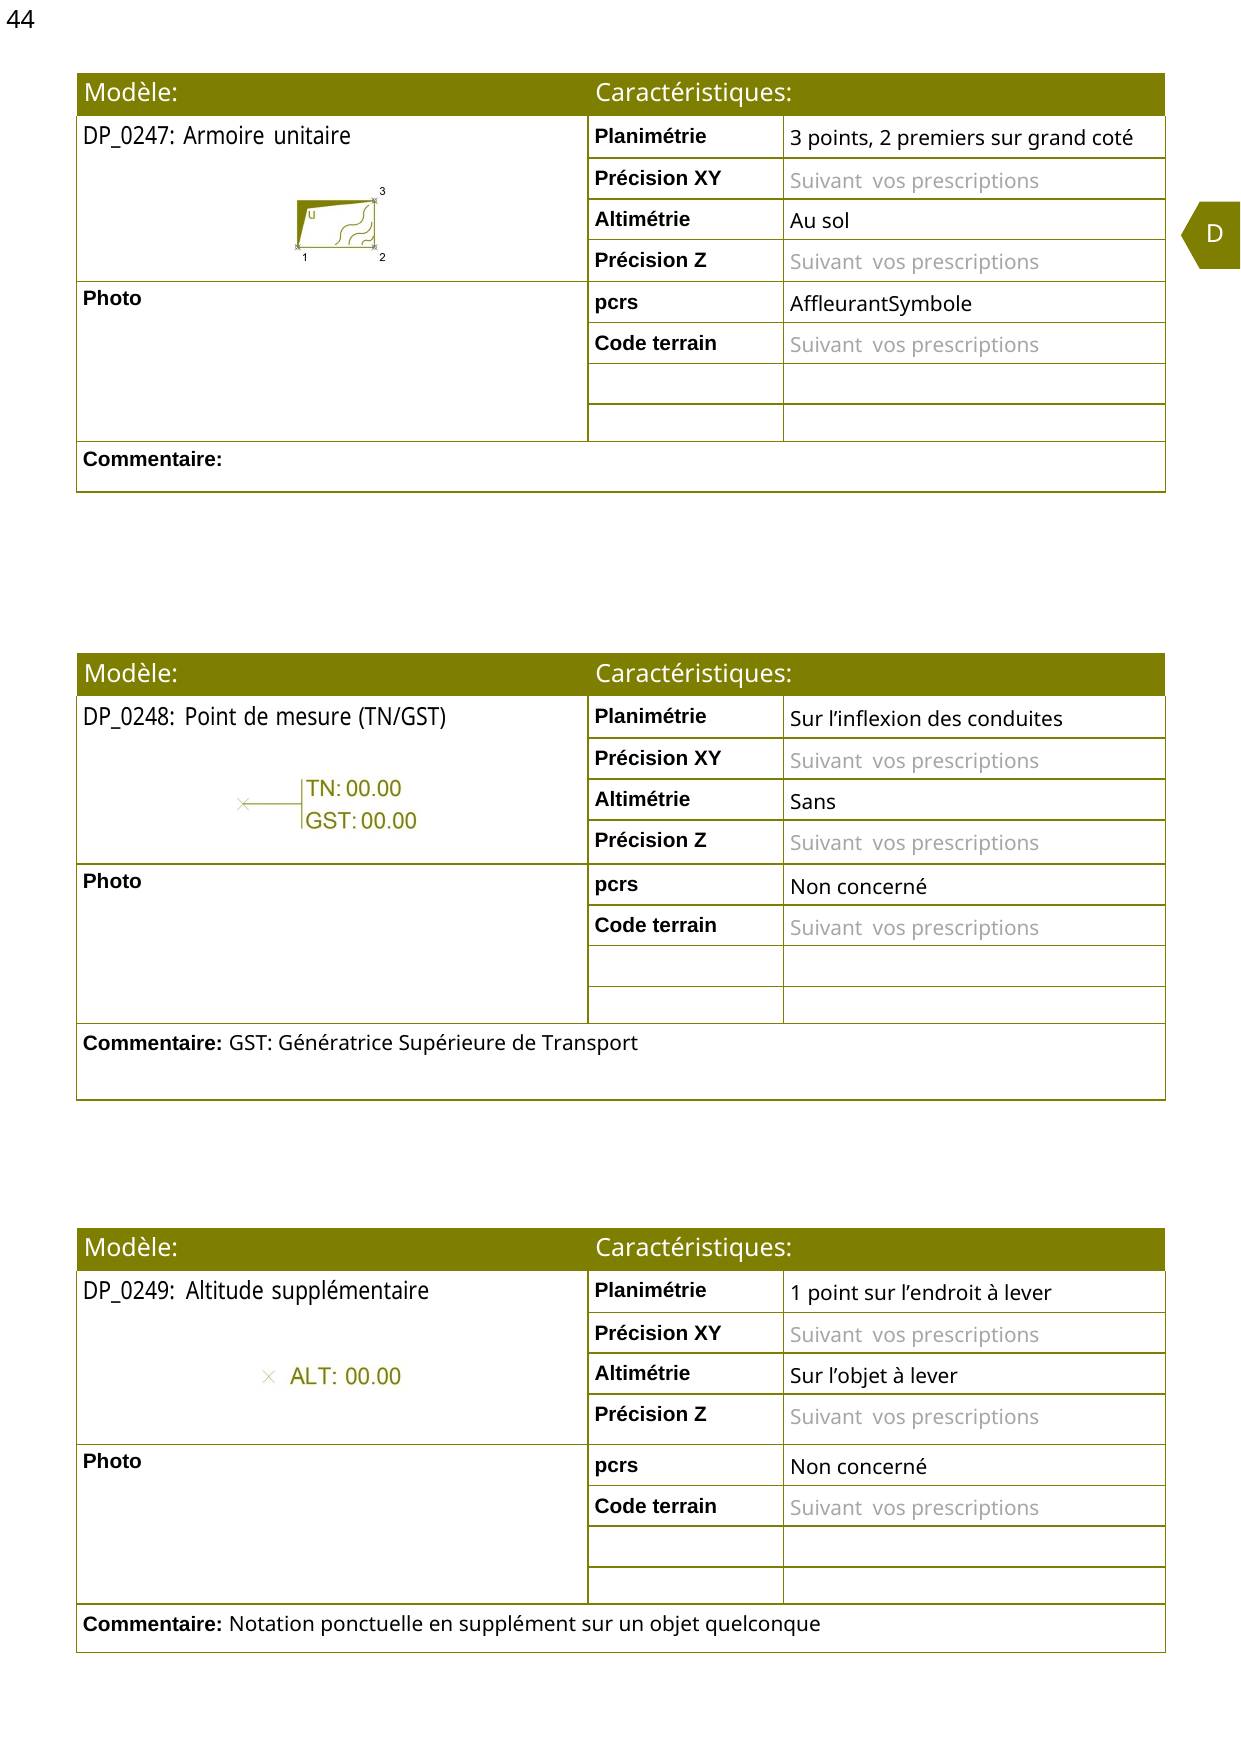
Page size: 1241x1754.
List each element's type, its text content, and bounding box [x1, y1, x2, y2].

table_cell [784, 364, 1165, 403]
table_cell Précision XY [589, 159, 783, 198]
table_cell Suivant vos prescriptions [784, 1395, 1165, 1444]
table_cell Photo [77, 1445, 587, 1603]
table_cell Précision XY [589, 739, 783, 778]
table_cell [589, 405, 783, 441]
table_cell Photo [77, 865, 587, 1023]
table_cell AffleurantSymbole [784, 282, 1165, 322]
table_cell Planimétrie [589, 696, 783, 737]
table_cell Code terrain [589, 906, 783, 945]
table_cell Suivant vos prescriptions [784, 821, 1165, 863]
table_cell 1 point sur l’endroit à lever [784, 1271, 1165, 1311]
table_header Modèle: [77, 653, 588, 696]
table_cell Altimétrie [589, 200, 783, 239]
table_cell DP_0249: Altitude supplémentaire [77, 1271, 587, 1444]
table_cell [784, 1568, 1165, 1603]
table_cell DP_0247: Armoire unitaire [77, 116, 587, 281]
table_cell Photo [77, 282, 587, 441]
table_cell Commentaire: [77, 442, 1165, 491]
table_cell [784, 946, 1165, 986]
picture [236, 776, 421, 834]
table_cell DP_0248: Point de mesure (TN/GST) [77, 696, 587, 863]
table_cell Sur l’objet à lever [784, 1354, 1165, 1393]
table_cell pcrs [589, 865, 783, 904]
table_cell Suivant vos prescriptions [784, 323, 1165, 362]
table_cell pcrs [589, 1445, 783, 1484]
table_cell Commentaire: Notation ponctuelle en supplément sur un objet quelconque [77, 1605, 1165, 1652]
table_cell Altimétrie [589, 780, 783, 819]
table_cell Suivant vos prescriptions [784, 906, 1165, 945]
table_cell [589, 364, 783, 403]
table_cell Précision XY [589, 1313, 783, 1352]
table_cell [784, 405, 1165, 441]
table_cell [784, 1527, 1165, 1566]
table_header Caractéristiques: [588, 1228, 1165, 1271]
table_cell Suivant vos prescriptions [784, 1313, 1165, 1352]
table_cell Suivant vos prescriptions [784, 1486, 1165, 1525]
table_cell Suivant vos prescriptions [784, 159, 1165, 198]
table_cell 3 points, 2 premiers sur grand coté [784, 116, 1165, 157]
table_header Caractéristiques: [588, 653, 1165, 696]
table_cell [589, 1527, 783, 1566]
table_cell Commentaire: GST: Génératrice Supérieure de Transport [77, 1024, 1165, 1099]
table_cell Au sol [784, 200, 1165, 239]
table_cell Suivant vos prescriptions [784, 240, 1165, 281]
table_cell Précision Z [589, 240, 783, 281]
table_cell Non concerné [784, 865, 1165, 904]
table_cell Altimétrie [589, 1354, 783, 1393]
table_cell Non concerné [784, 1445, 1165, 1484]
table_cell Suivant vos prescriptions [784, 739, 1165, 778]
table_cell [589, 987, 783, 1023]
table_cell [589, 946, 783, 986]
table_header Modèle: [77, 73, 588, 116]
picture [156, 166, 519, 281]
table_cell [589, 1568, 783, 1603]
table_cell Planimétrie [589, 116, 783, 157]
table_cell Sur l’inflexion des conduites [784, 696, 1165, 737]
table_cell Planimétrie [589, 1271, 783, 1311]
table_cell Code terrain [589, 1486, 783, 1525]
table_cell Précision Z [589, 1395, 783, 1444]
table_cell Sans [784, 780, 1165, 819]
table_header Modèle: [77, 1228, 588, 1271]
picture [260, 1364, 406, 1390]
table_cell Code terrain [589, 323, 783, 362]
table_cell Précision Z [589, 821, 783, 863]
table_cell pcrs [589, 282, 783, 322]
table_cell [784, 987, 1165, 1023]
table_header Caractéristiques: [588, 73, 1165, 116]
